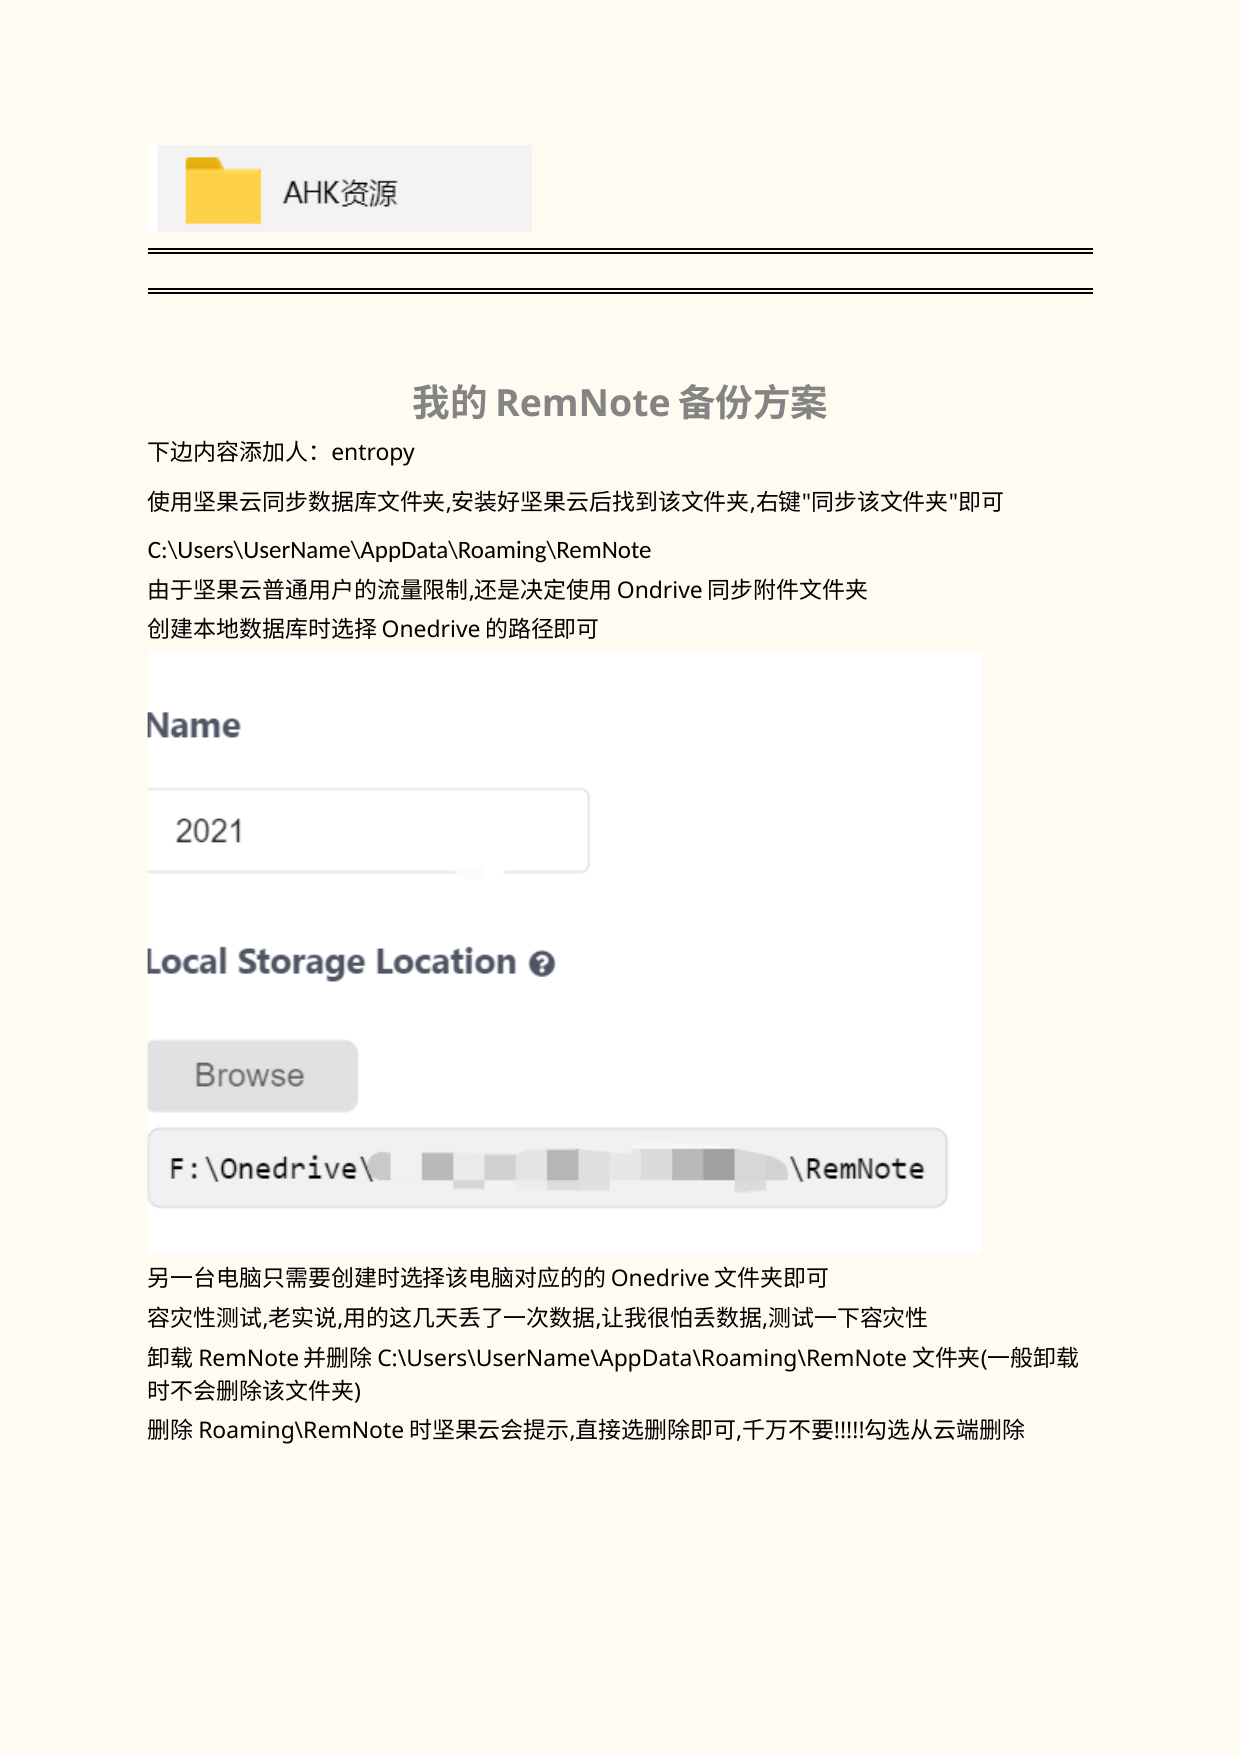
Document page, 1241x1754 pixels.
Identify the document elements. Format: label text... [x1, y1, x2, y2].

text 删除Roaming\RemNote时坚果云会提示,直接选删除即可,千万不要!!!!!勾选从云端删除 [148, 1412, 1093, 1446]
text C:\Users\UserName\AppData\Roaming\RemNote [148, 533, 1093, 566]
text 卸载RemNote并删除C:\Users\UserName\AppData\Roaming\RemNote文件夹(一般卸载时不会删除该文件夹) [148, 1339, 1093, 1406]
text 创建本地数据库时选择Onedrive的路径即可 [148, 611, 1093, 645]
text 使用坚果云同步数据库文件夹,安装好坚果云后找到该文件夹,右键"同步该文件夹"即可 [148, 483, 1093, 517]
picture [147, 651, 982, 1254]
text 下边内容添加人：entropy [148, 434, 1093, 467]
subtitle 我的RemNote备份方案 [148, 373, 1093, 428]
picture [147, 145, 532, 232]
text 由于坚果云普通用户的流量限制,还是决定使用Ondrive同步附件文件夹 [148, 572, 1093, 605]
text 另一台电脑只需要创建时选择该电脑对应的的Onedrive文件夹即可 [148, 1260, 1093, 1294]
text 容灾性测试,老实说,用的这几天丢了一次数据,让我很怕丢数据,测试一下容灾性 [148, 1300, 1093, 1333]
